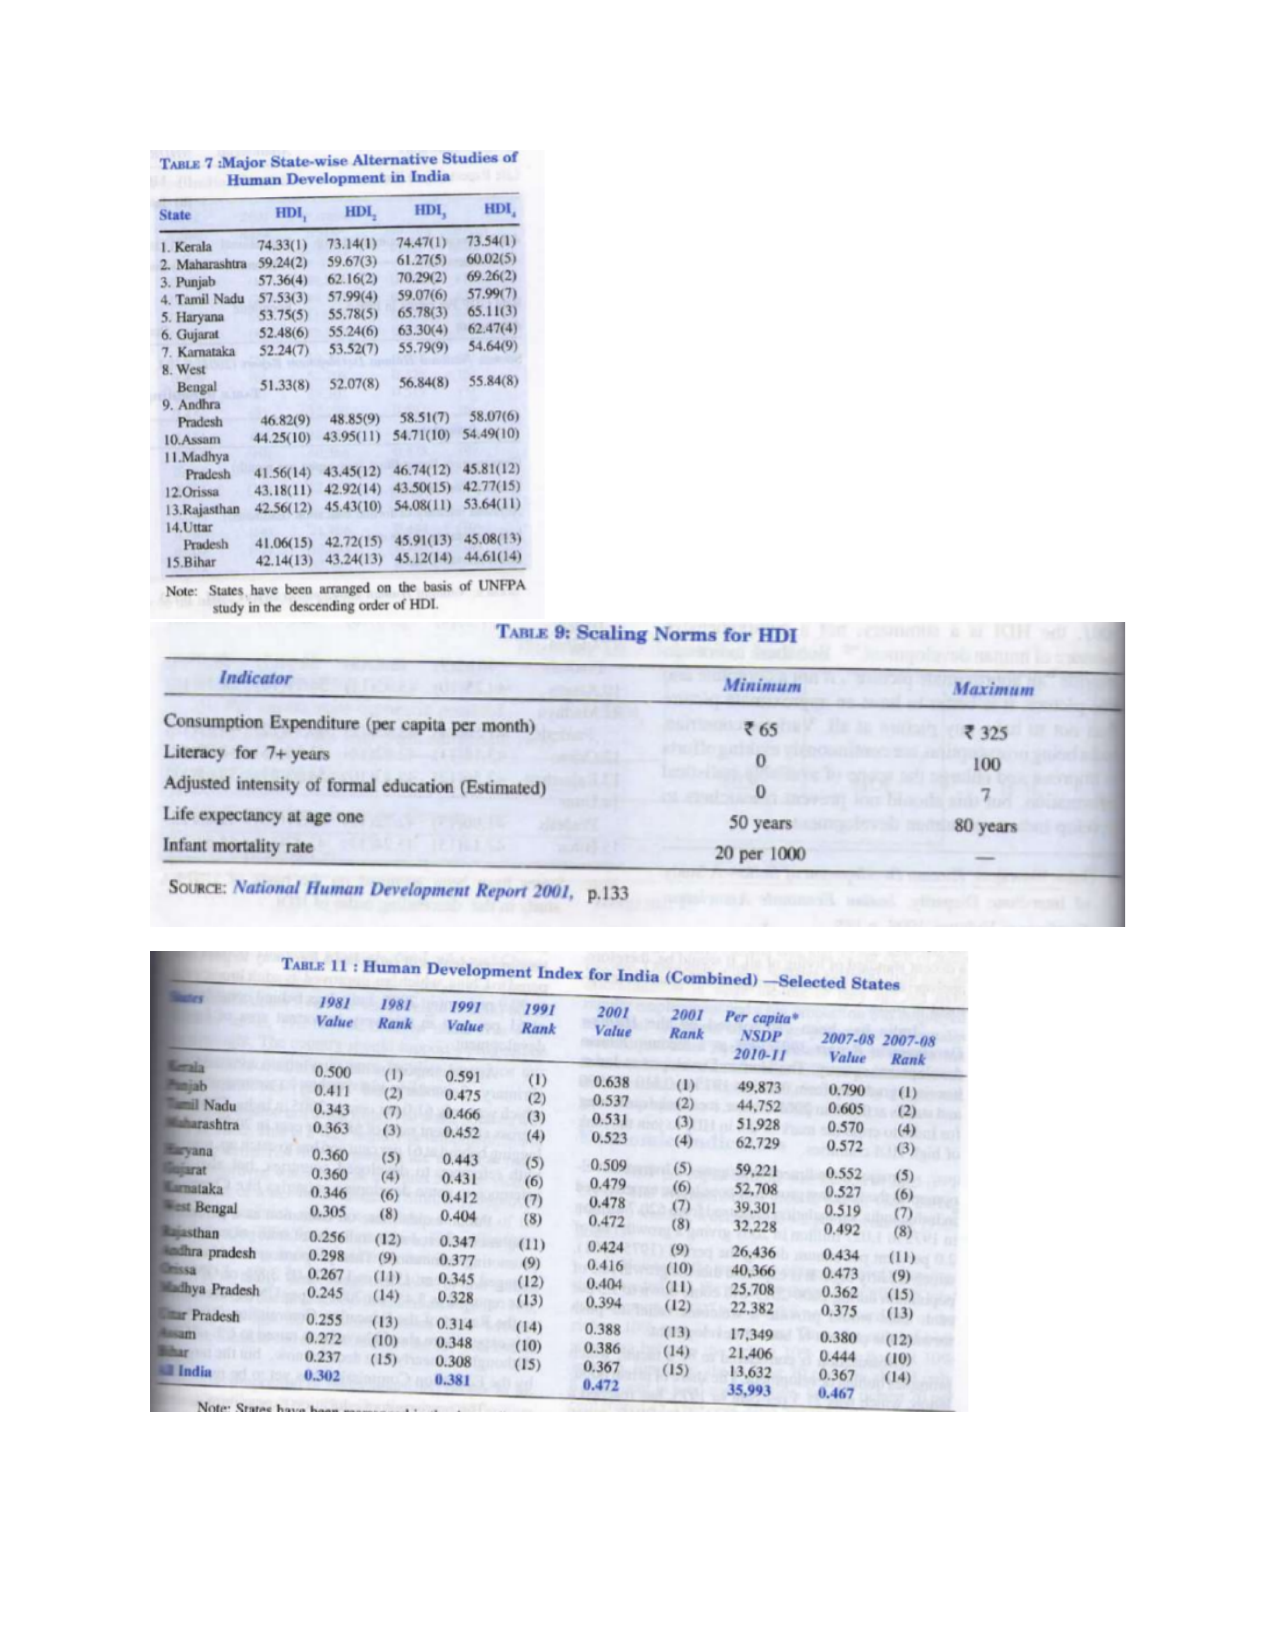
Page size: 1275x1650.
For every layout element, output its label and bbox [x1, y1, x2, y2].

picture [150, 150, 545, 619]
picture [150, 622, 1125, 927]
picture [150, 951, 969, 1412]
